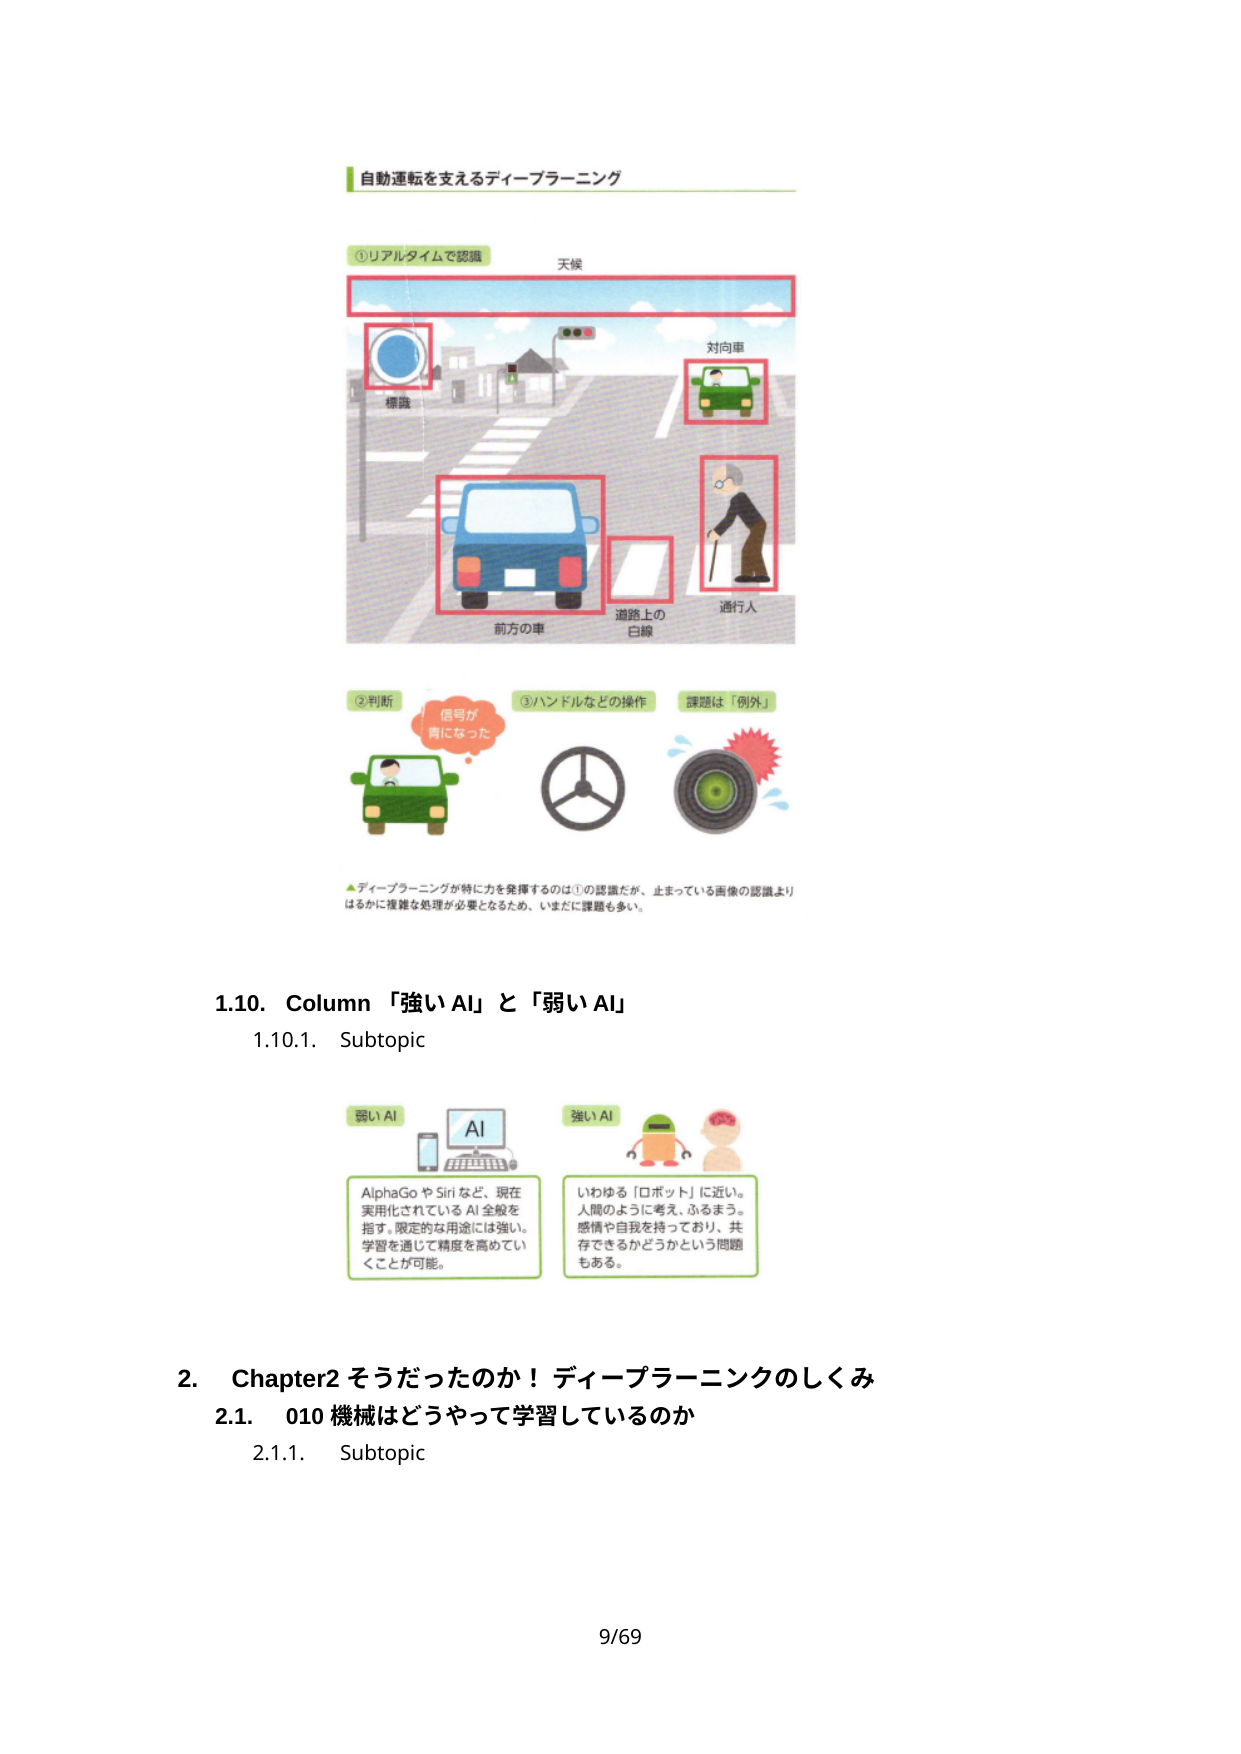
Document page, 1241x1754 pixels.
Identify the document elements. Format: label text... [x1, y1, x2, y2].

subtitle Chapter2 そうだったのか！ ディープラーニンクのしくみ [177, 1358, 1063, 1396]
picture [339, 1095, 768, 1287]
picture [339, 158, 809, 922]
list Subtopic [252, 1021, 1063, 1058]
subtitle Column 「強いAI」と「弱いAI」 [215, 983, 1058, 1021]
list Subtopic [252, 1433, 1063, 1471]
subtitle 010 機械はどうやって学習しているのか [215, 1396, 1058, 1433]
